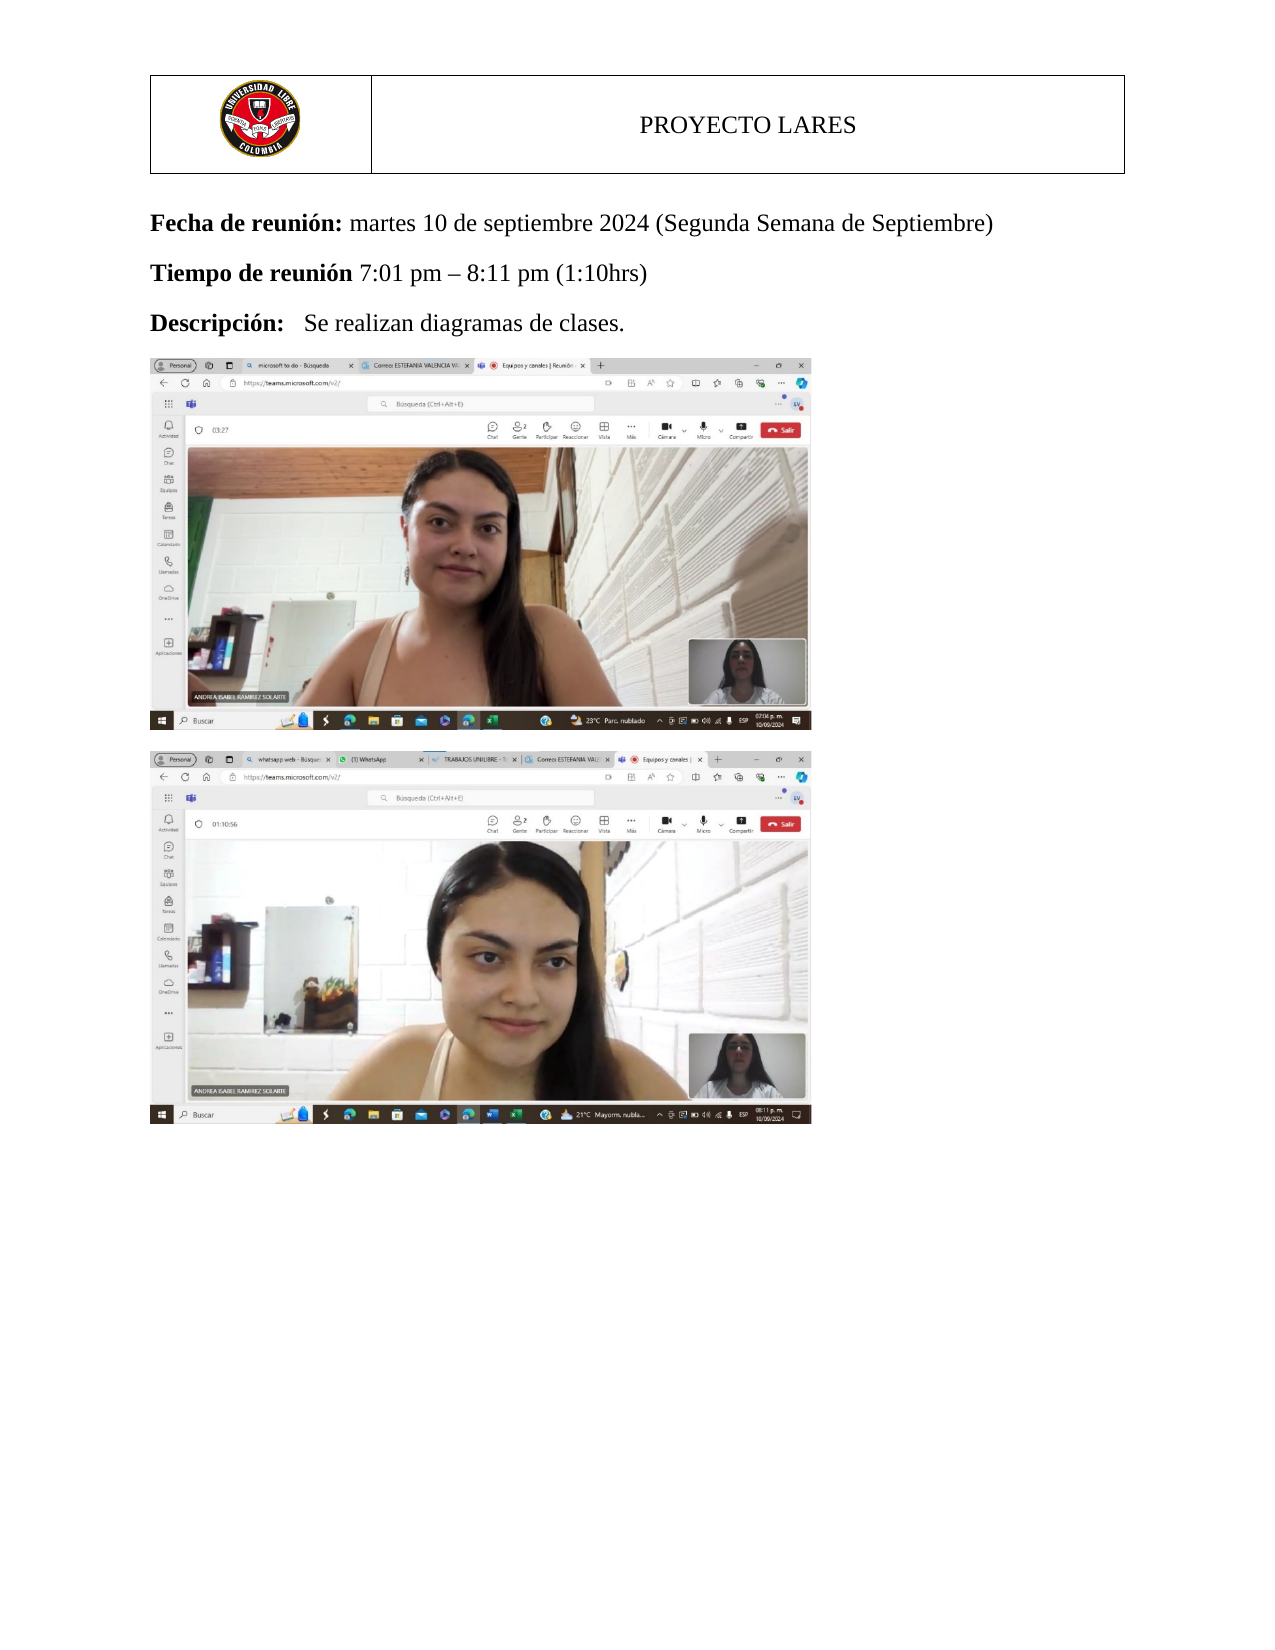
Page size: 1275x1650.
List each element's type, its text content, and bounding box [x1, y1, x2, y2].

text Tiempo de reunión 7:01 pm – 8:11 pm (1:10hrs) [150, 258, 1125, 287]
picture [219, 80, 300, 157]
picture [150, 751, 812, 1124]
text Fecha de reunión: martes 10 de septiembre 2024 (Segunda Semana de Septiembre) [150, 208, 1125, 237]
text Descripción: Se realizan diagramas de clases. [150, 308, 1125, 337]
picture [150, 358, 812, 730]
